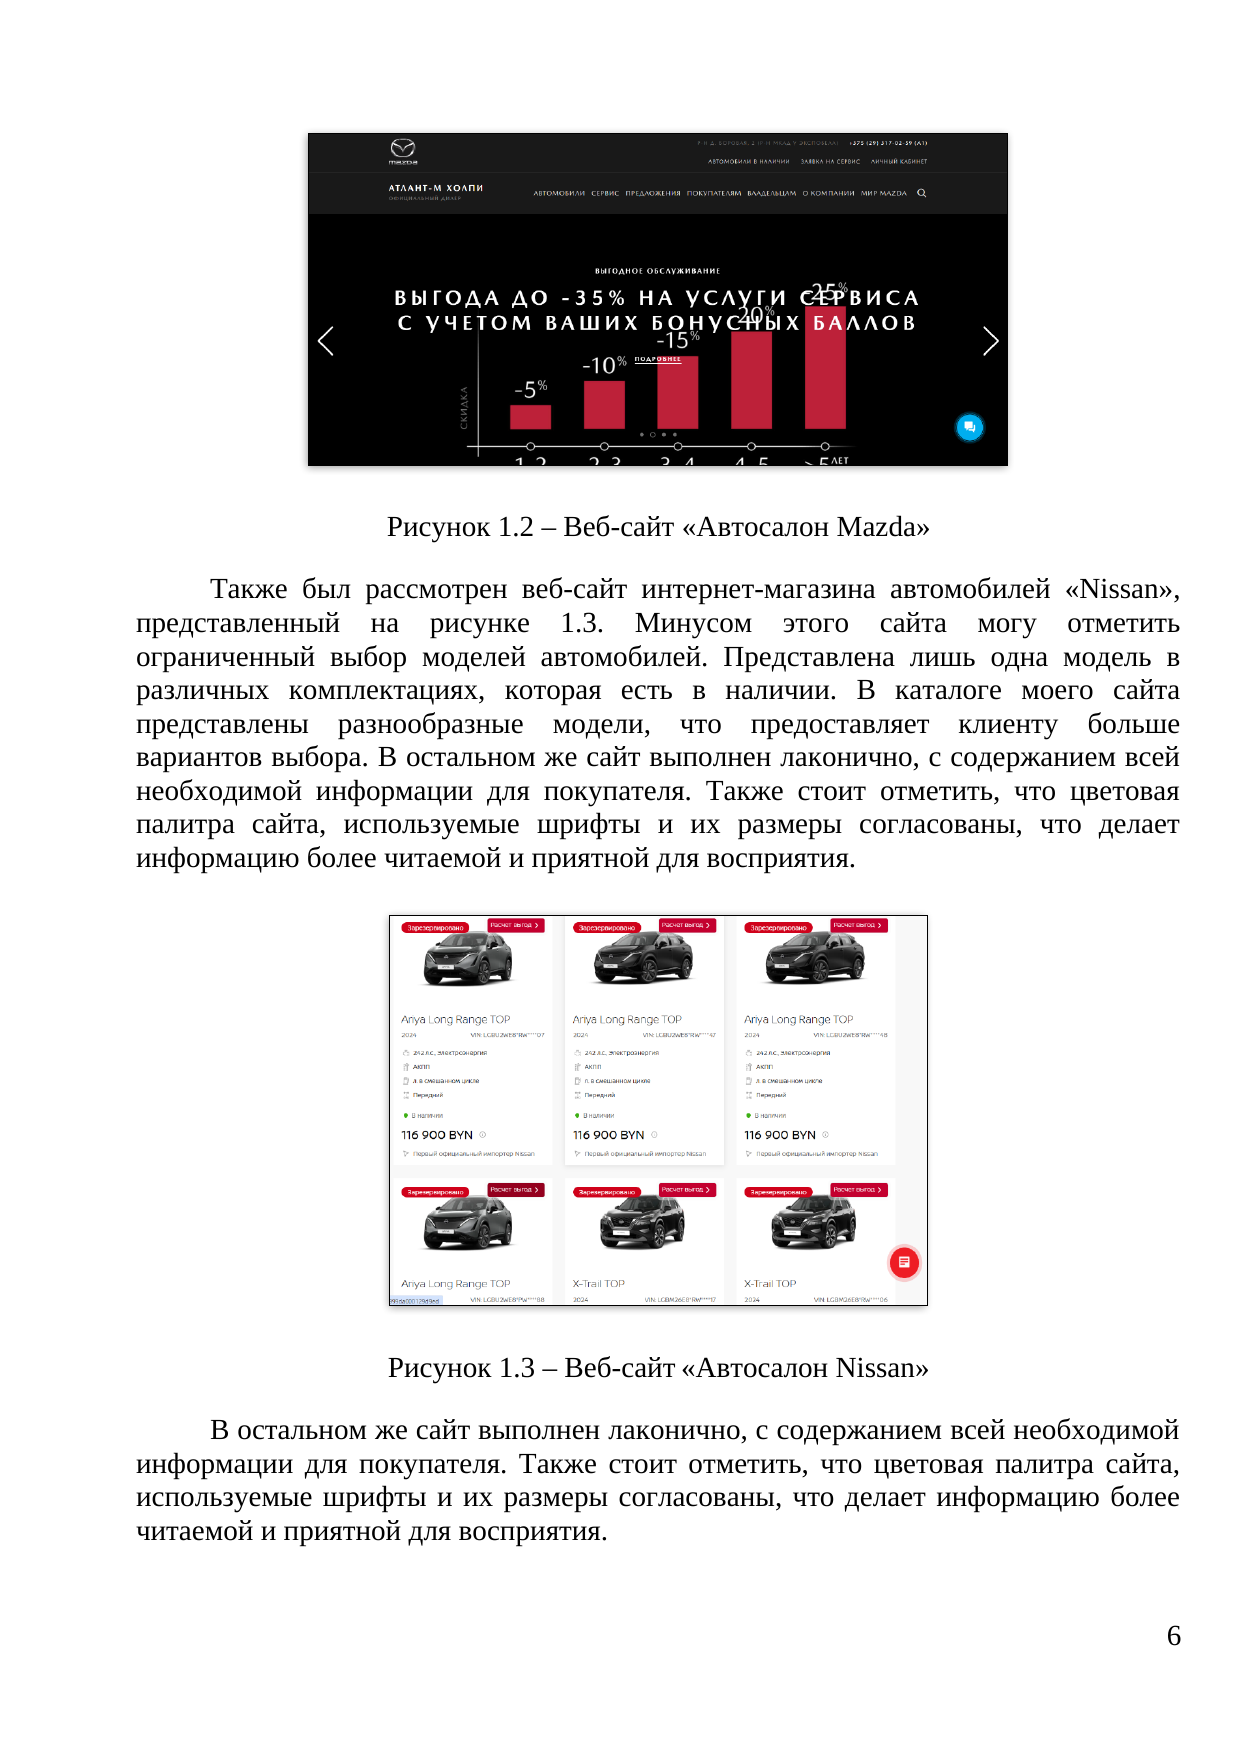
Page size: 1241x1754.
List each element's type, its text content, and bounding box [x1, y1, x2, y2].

text Рисунок 1.2 – Веб-сайт «Автосалон Mazda» [136, 509, 1181, 542]
text В остальном же сайт выполнен лаконично, с содержанием всей необходимой информации для покупателя. Также стоит отметить, что цветовая палитра сайта, используемые шрифты и их размеры согласованы, что делает информацию более читаемой и приятной для восприятия. [136, 1412, 1181, 1547]
text Также был рассмотрен веб-сайт интернет-магазина автомобилей «Nissan», представленный на рисунке 1.3. Минусом этого сайта могу отметить ограниченный выбор моделей автомобилей. Представлена лишь одна модель в различных комплектациях, которая есть в наличии. В каталоге моего сайта представлены разнообразные модели, что предоставляет клиенту больше вариантов выбора. В остальном же сайт выполнен лаконично, с содержанием всей необходимой информации для покупателя. Также стоит отметить, что цветовая палитра сайта, используемые шрифты и их размеры согласованы, что делает информацию более читаемой и приятной для восприятия. [136, 572, 1181, 873]
text Рисунок 1.3 – Веб-сайт «Автосалон Nissan» [136, 1350, 1181, 1383]
picture [309, 134, 1007, 465]
picture [390, 916, 927, 1305]
